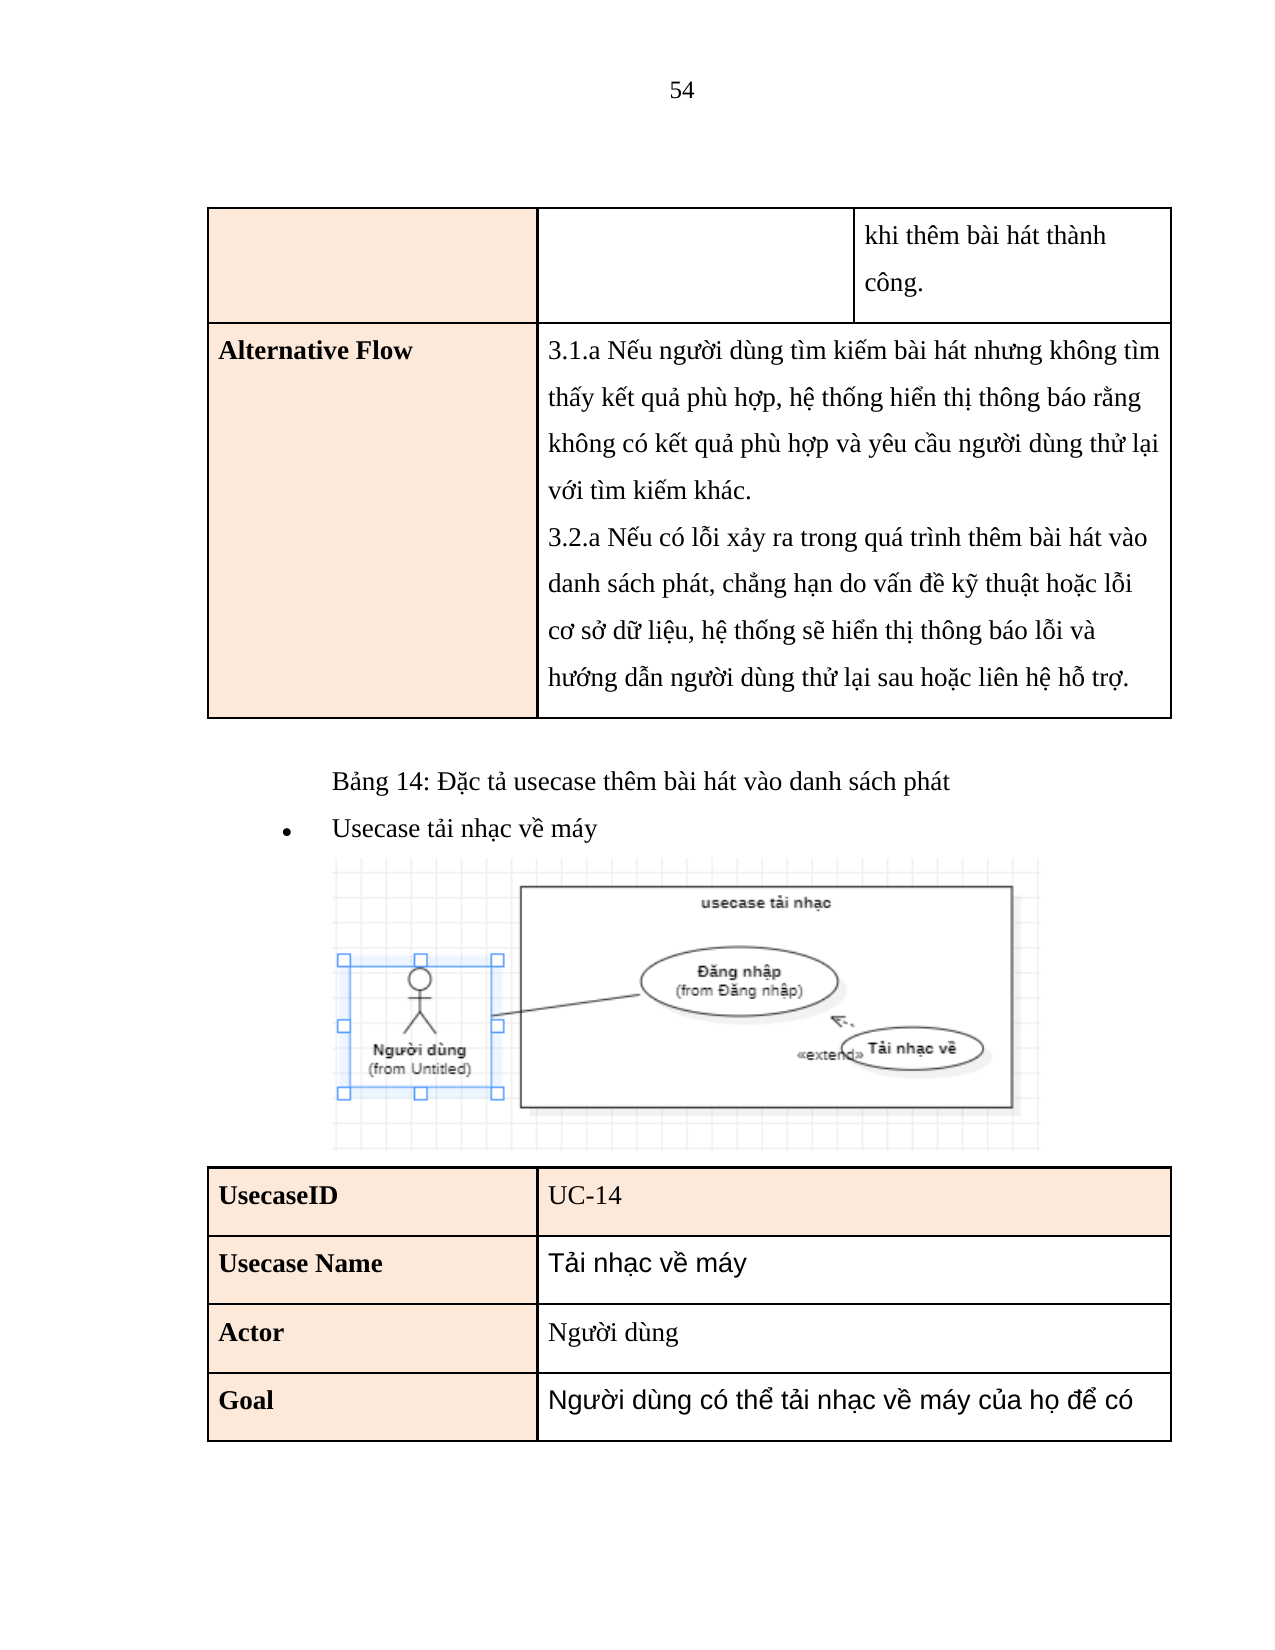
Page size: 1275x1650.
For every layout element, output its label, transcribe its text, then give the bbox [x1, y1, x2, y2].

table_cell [855, 209, 1170, 322]
table_cell Goal [209, 1374, 536, 1440]
table_header UC-14 [539, 1169, 1170, 1235]
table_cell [539, 1374, 1170, 1440]
table_cell Tải nhạc về máy [539, 1237, 1170, 1303]
table_cell 3.1.a Nếu người dùng tìm kiếm bài hát nhưng không tìm thấy kết quả phù hợp, hệ thống hiển thị thông báo rằng không có kết quả phù hợp và yêu cầu người dùng thử lại với tìm kiếm khác. 3.2.a Nếu có lỗi xảy ra trong quá trình thêm bài hát vào danh sách phát, chẳng hạn do vấn đề kỹ thuật hoặc lỗi cơ sở dữ liệu, hệ thống sẽ hiển thị thông báo lỗi và hướng dẫn người dùng thử lại sau hoặc liên hệ hỗ trợ. [539, 324, 1170, 717]
picture [331, 858, 1042, 1151]
table_cell Người dùng [539, 1305, 1170, 1372]
table_cell Usecase Name [209, 1237, 536, 1303]
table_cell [539, 209, 853, 322]
table_cell Actor [209, 1305, 536, 1372]
table_cell Alternative Flow [209, 324, 536, 717]
table_header UsecaseID [209, 1169, 536, 1235]
text Usecase tải nhạc về máy [282, 812, 1157, 843]
